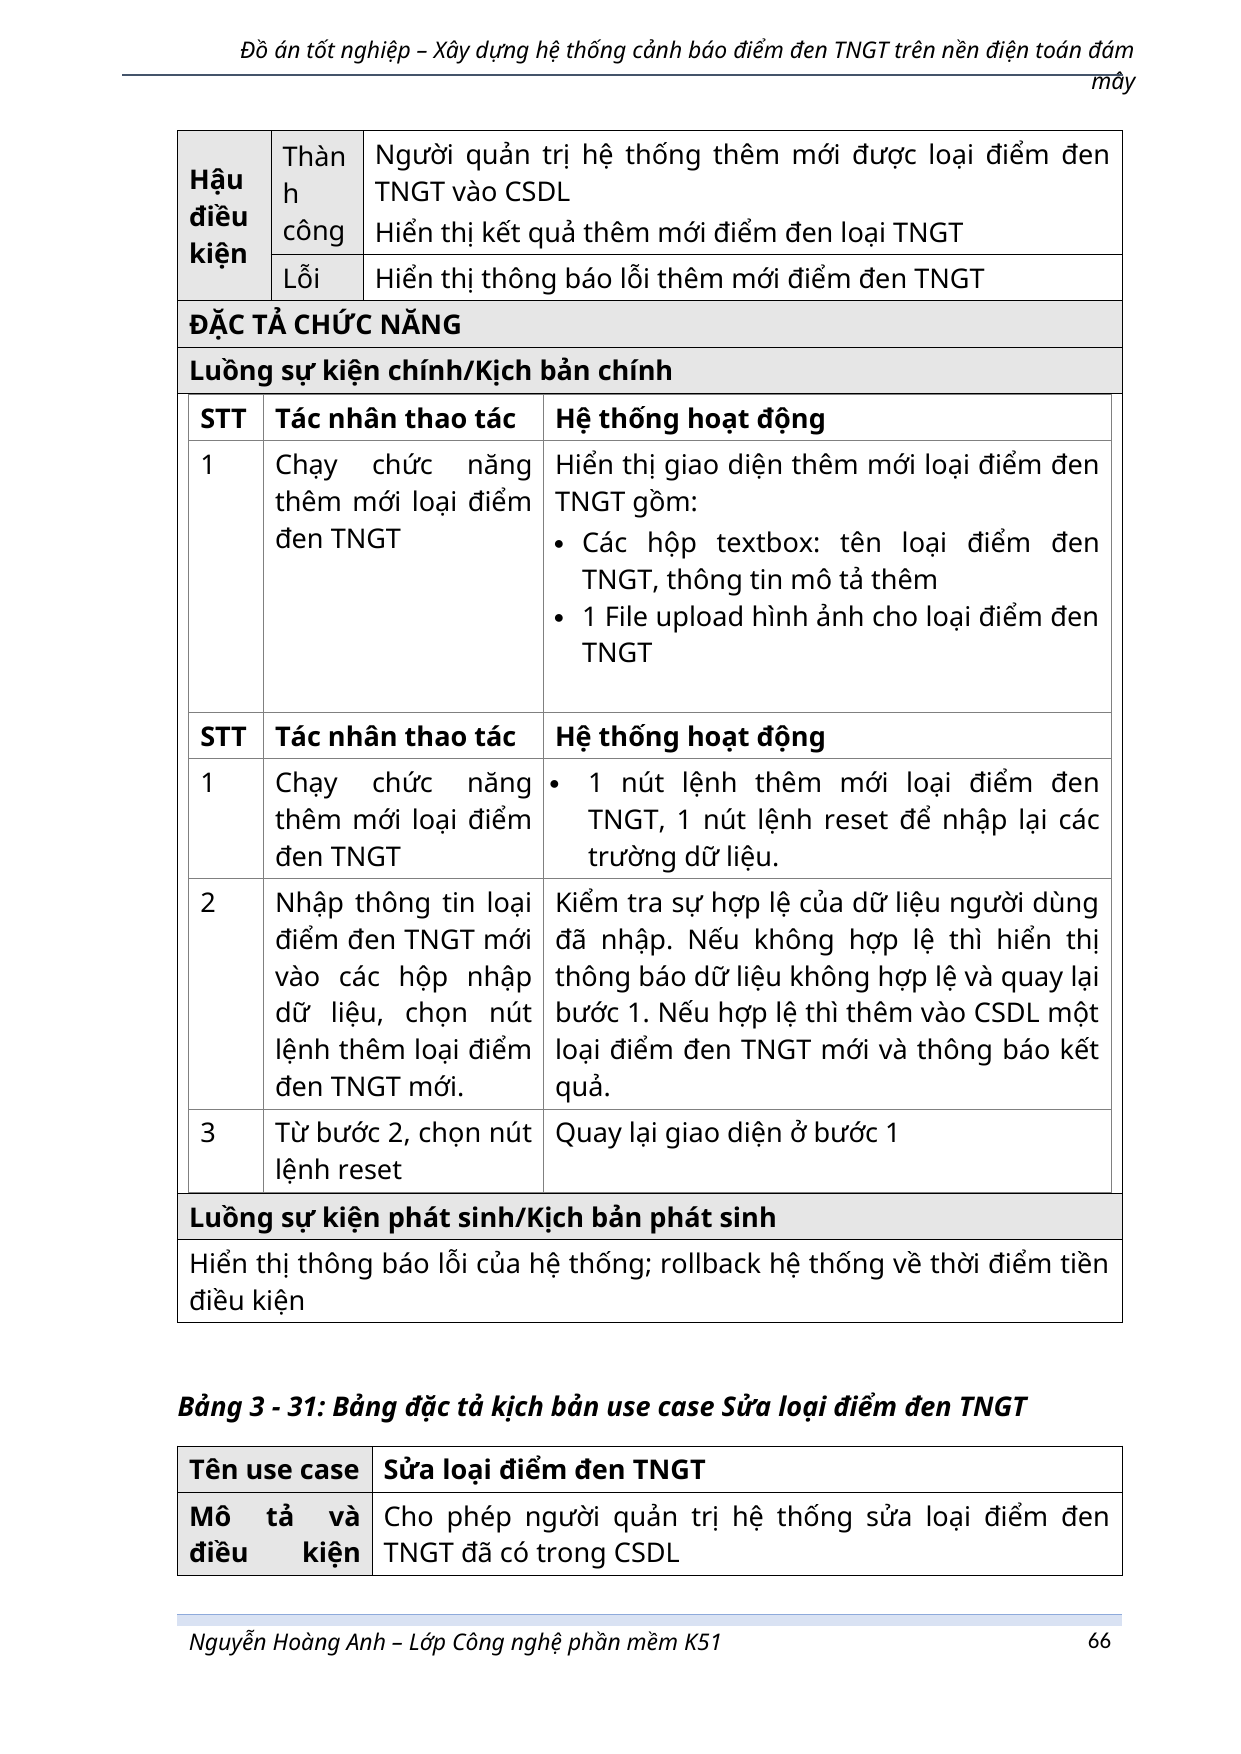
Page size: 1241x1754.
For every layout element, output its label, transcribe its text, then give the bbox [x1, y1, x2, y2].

table_cell [178, 394, 188, 1193]
table_cell [264, 395, 543, 440]
table_cell [544, 441, 1111, 712]
table_cell [189, 441, 263, 712]
table_cell Người quản trị hệ thống thêm mới được loại điểm đen TNGT vào CSDL Hiển thị kết quả thêm mới điểm đen loại TNGT [364, 131, 1122, 254]
table_cell Hậu điều kiện [178, 131, 271, 300]
table_cell Hiển thị thông báo lỗi thêm mới điểm đen TNGT [364, 255, 1122, 300]
table_cell [189, 395, 263, 440]
table_cell Thành công [272, 131, 363, 254]
table_cell Luồng sự kiện chính/Kịch bản chính [178, 348, 1122, 393]
table_cell [264, 759, 543, 878]
table_cell [544, 759, 1111, 878]
table_cell [189, 879, 263, 1109]
table_cell Luồng sự kiện phát sinh/Kịch bản phát sinh [178, 1194, 1122, 1239]
table_cell ĐẶC TẢ CHỨC NĂNG [178, 301, 1122, 347]
table_cell [544, 1110, 1111, 1192]
table_cell [1112, 394, 1122, 1193]
text Bảng 3 - 31: Bảng đặc tả kịch bản use case Sửa loại điểm đen TNGT [177, 1388, 1122, 1425]
table_cell [189, 1110, 263, 1192]
table_cell [544, 713, 1111, 758]
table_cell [178, 1493, 372, 1575]
table_cell [189, 759, 263, 878]
table_cell [264, 879, 543, 1109]
table_cell [544, 879, 1111, 1109]
table_cell [264, 713, 543, 758]
table_header Sửa loại điểm đen TNGT [373, 1447, 1122, 1492]
table_cell Hiển thị thông báo lỗi của hệ thống; rollback hệ thống về thời điểm tiền điều kiện [178, 1240, 1122, 1322]
table_header Tên use case [178, 1447, 372, 1492]
table_cell [189, 713, 263, 758]
table_cell Lỗi [272, 255, 363, 300]
table_cell [264, 1110, 543, 1192]
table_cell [373, 1493, 1122, 1575]
table_cell [264, 441, 543, 712]
table_cell [544, 395, 1111, 440]
